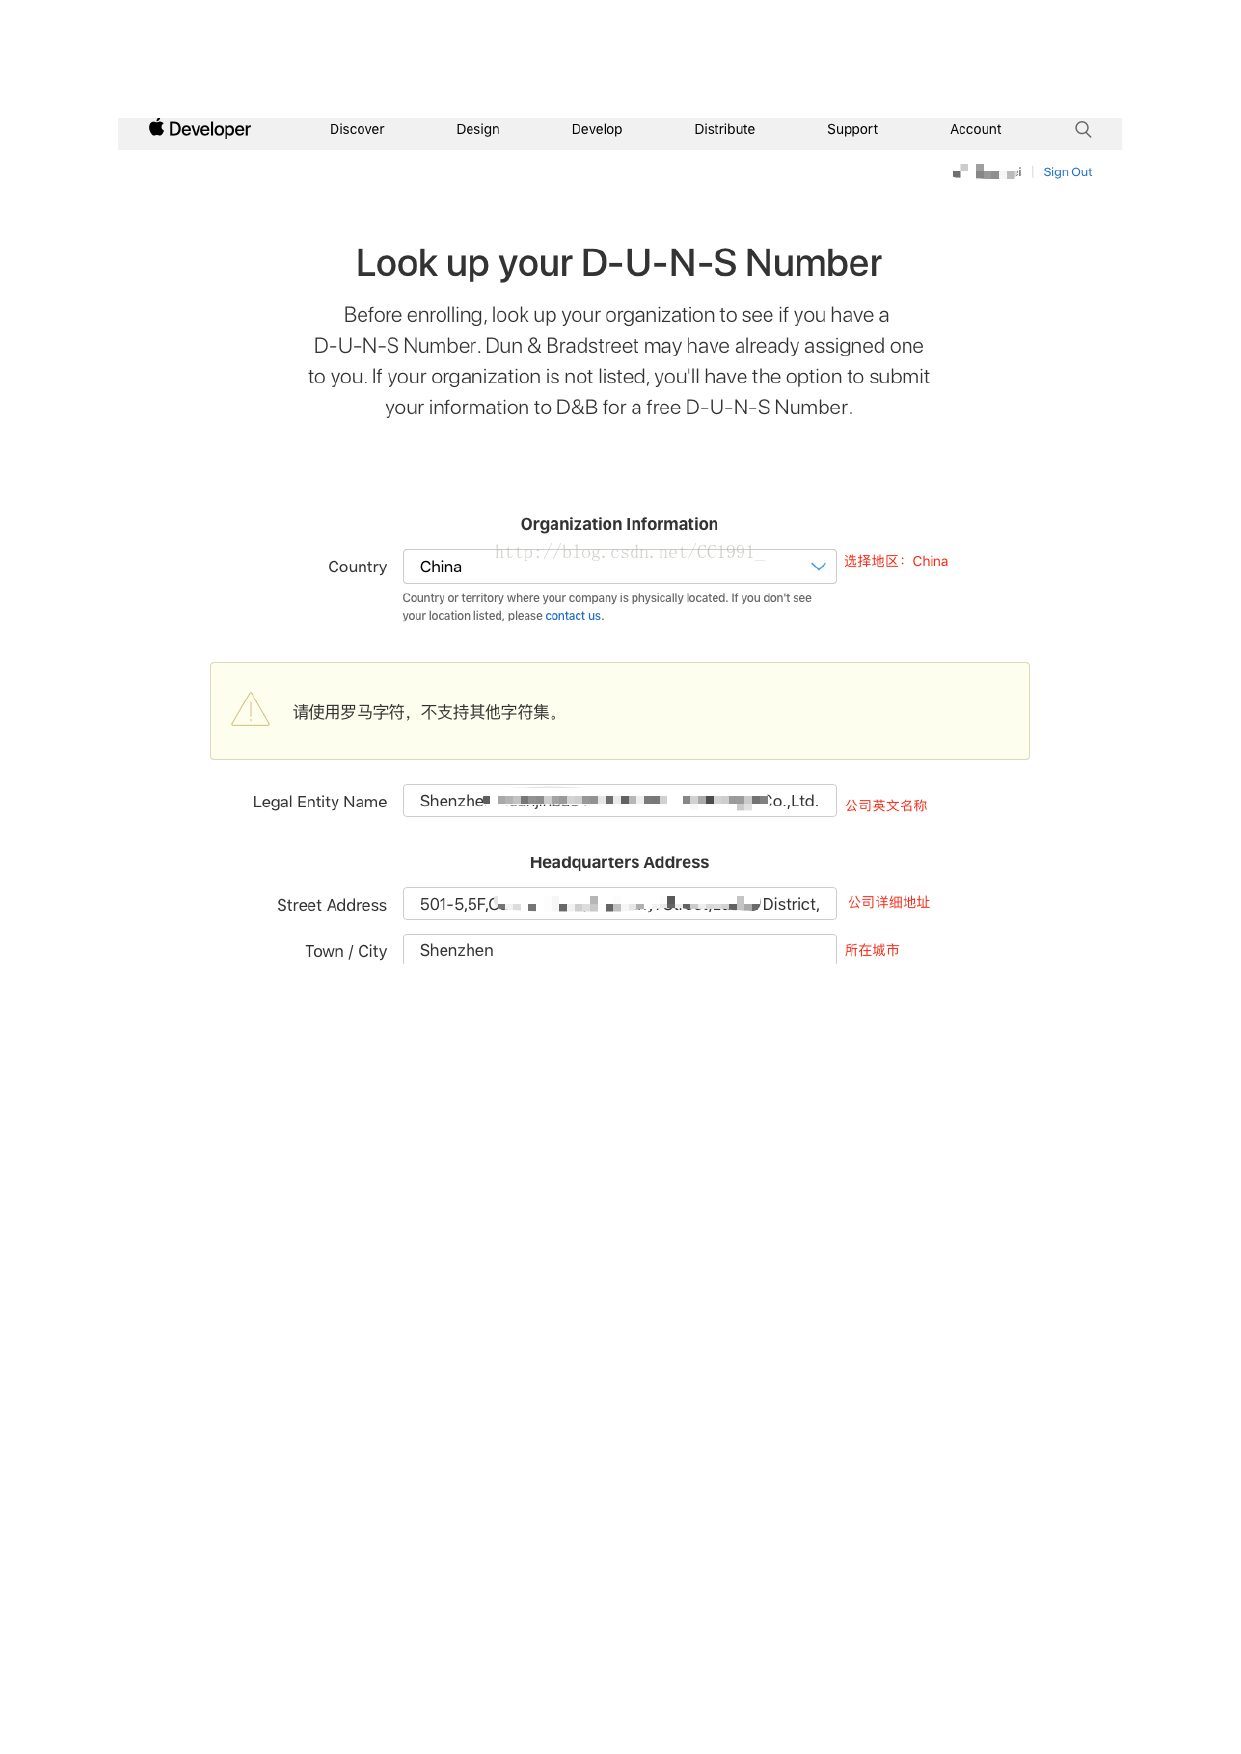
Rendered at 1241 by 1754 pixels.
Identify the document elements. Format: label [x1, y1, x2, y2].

picture [118, 118, 1123, 964]
